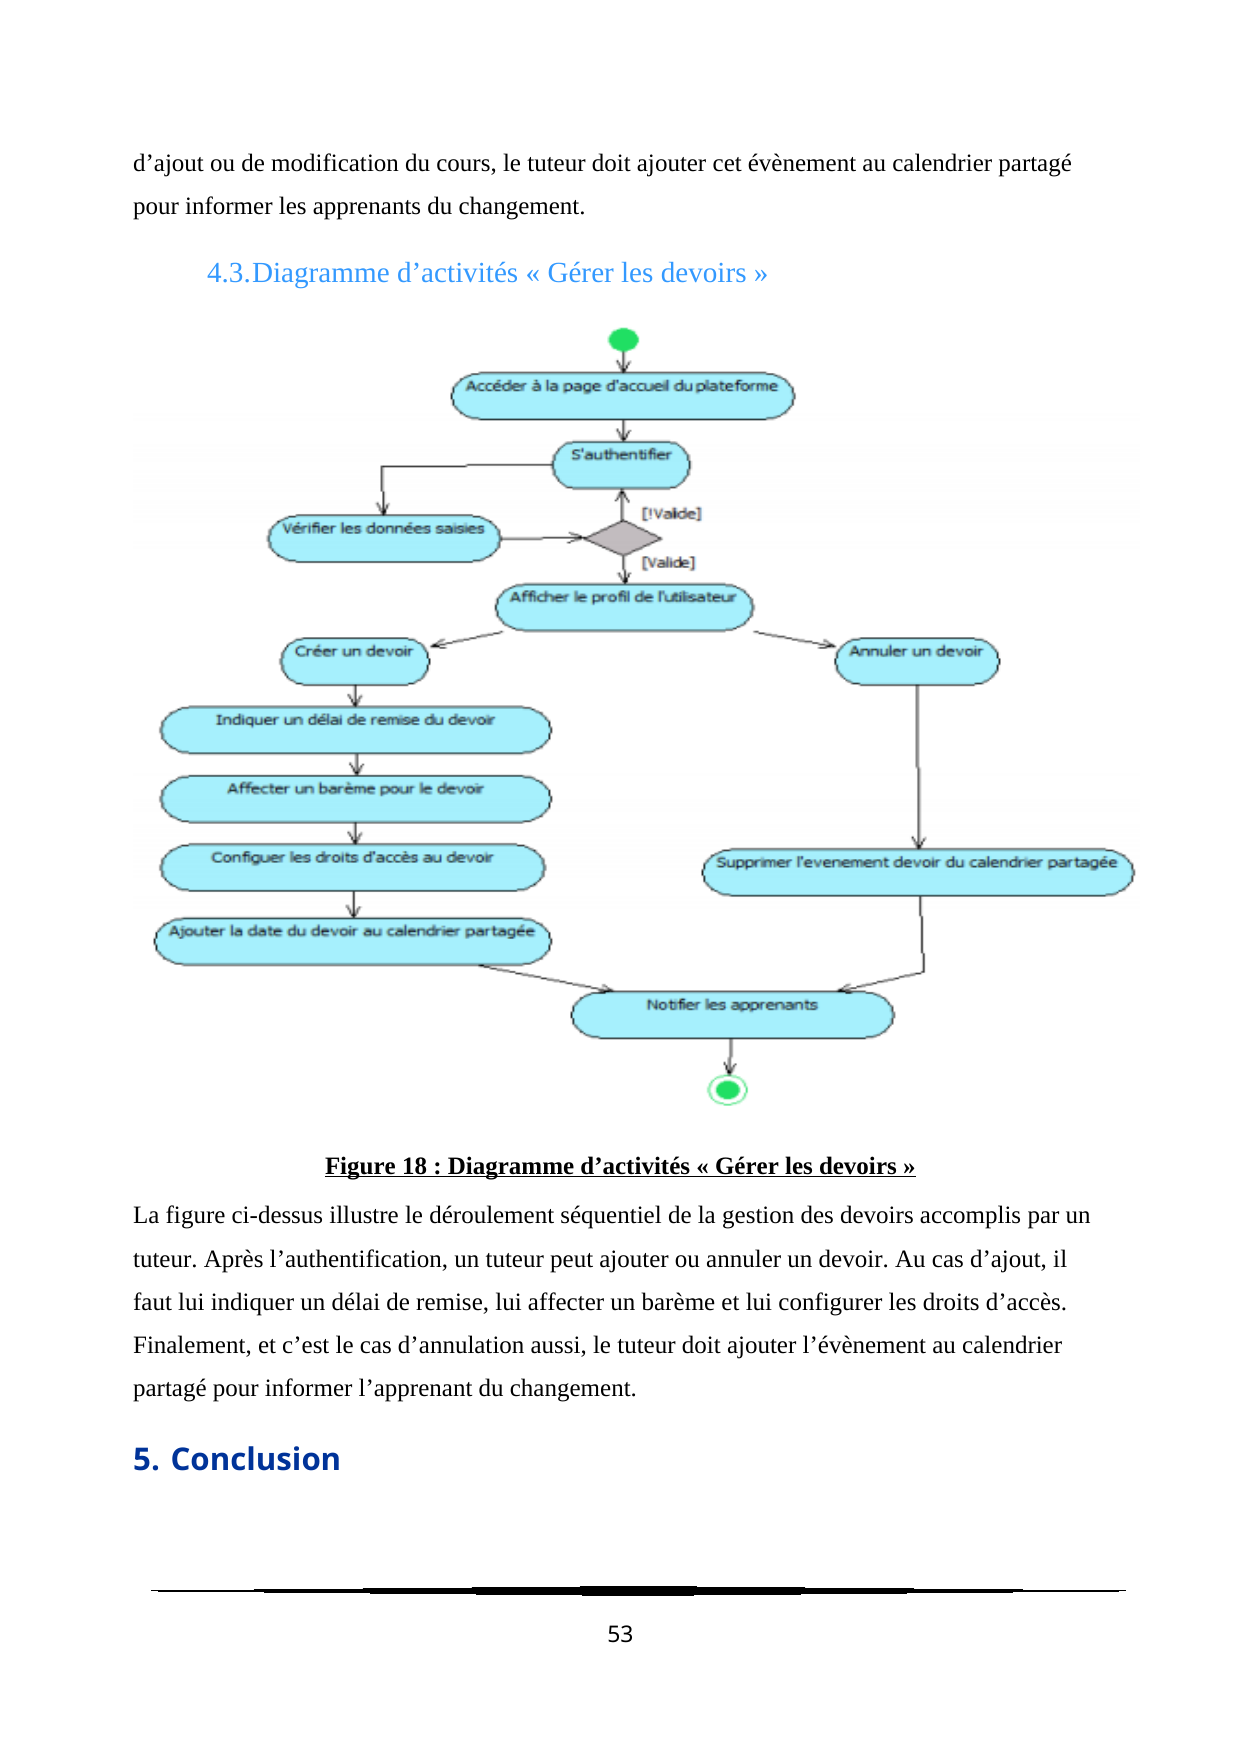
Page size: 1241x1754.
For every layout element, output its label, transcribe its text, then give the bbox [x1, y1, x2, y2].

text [133, 148, 1107, 219]
text Diagramme d’activités « Gérer les devoirs » [207, 255, 1107, 288]
text La figure ci-dessus illustre le déroulement séquentiel de la gestion des devoirs accomplis par un tuteur. Après l’authentification, un tuteur peut ajouter ou annuler un devoir. Au cas d’ajout, il faut lui indiquer un délai de remise, lui affecter un barème et lui configurer les droits d’accès. Finalement, et c’est le cas d’annulation aussi, le tuteur doit ajouter l’évènement au calendrier partagé pour informer l’apprenant du changement. [133, 1201, 1107, 1402]
picture [132, 326, 1141, 1114]
text Conclusion [133, 1437, 1107, 1480]
